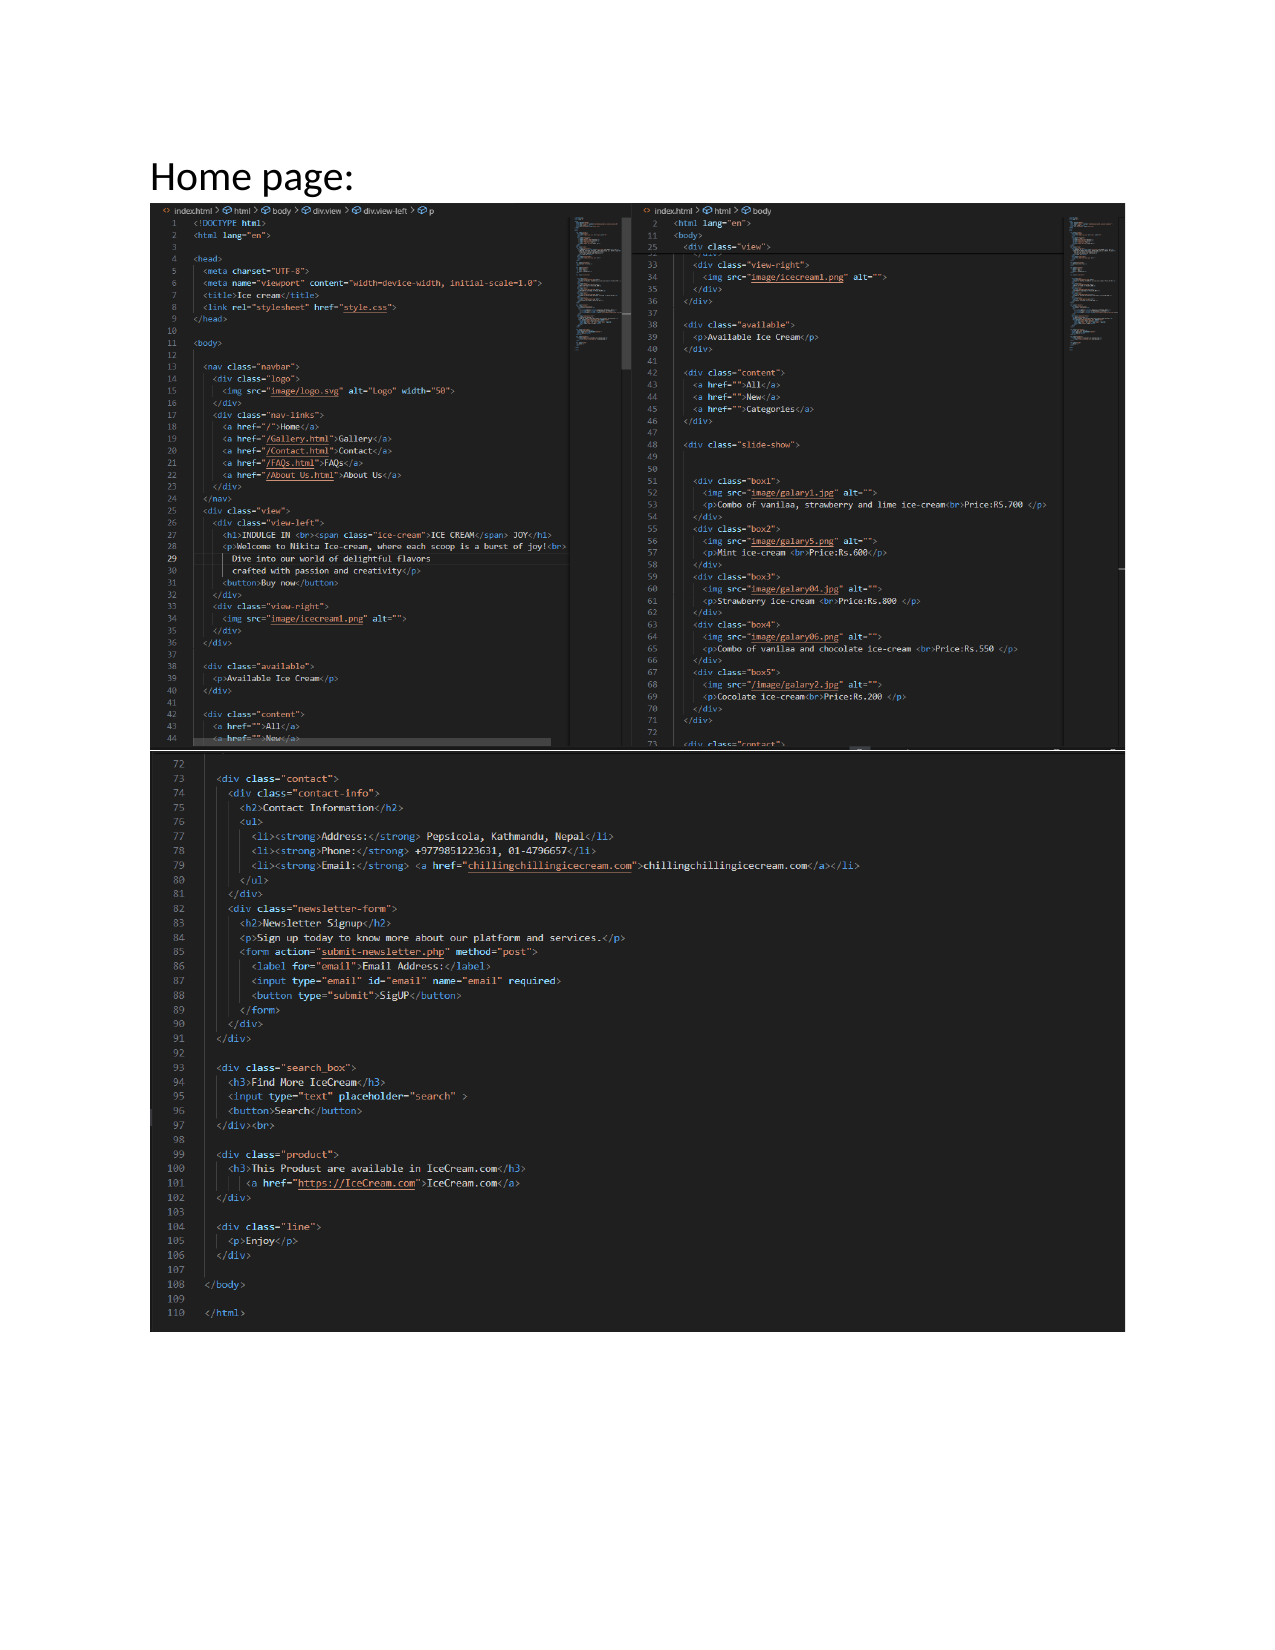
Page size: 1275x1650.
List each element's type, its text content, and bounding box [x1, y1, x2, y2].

picture [150, 203, 1125, 750]
picture [150, 751, 1125, 1332]
text Home page: [150, 150, 1125, 203]
